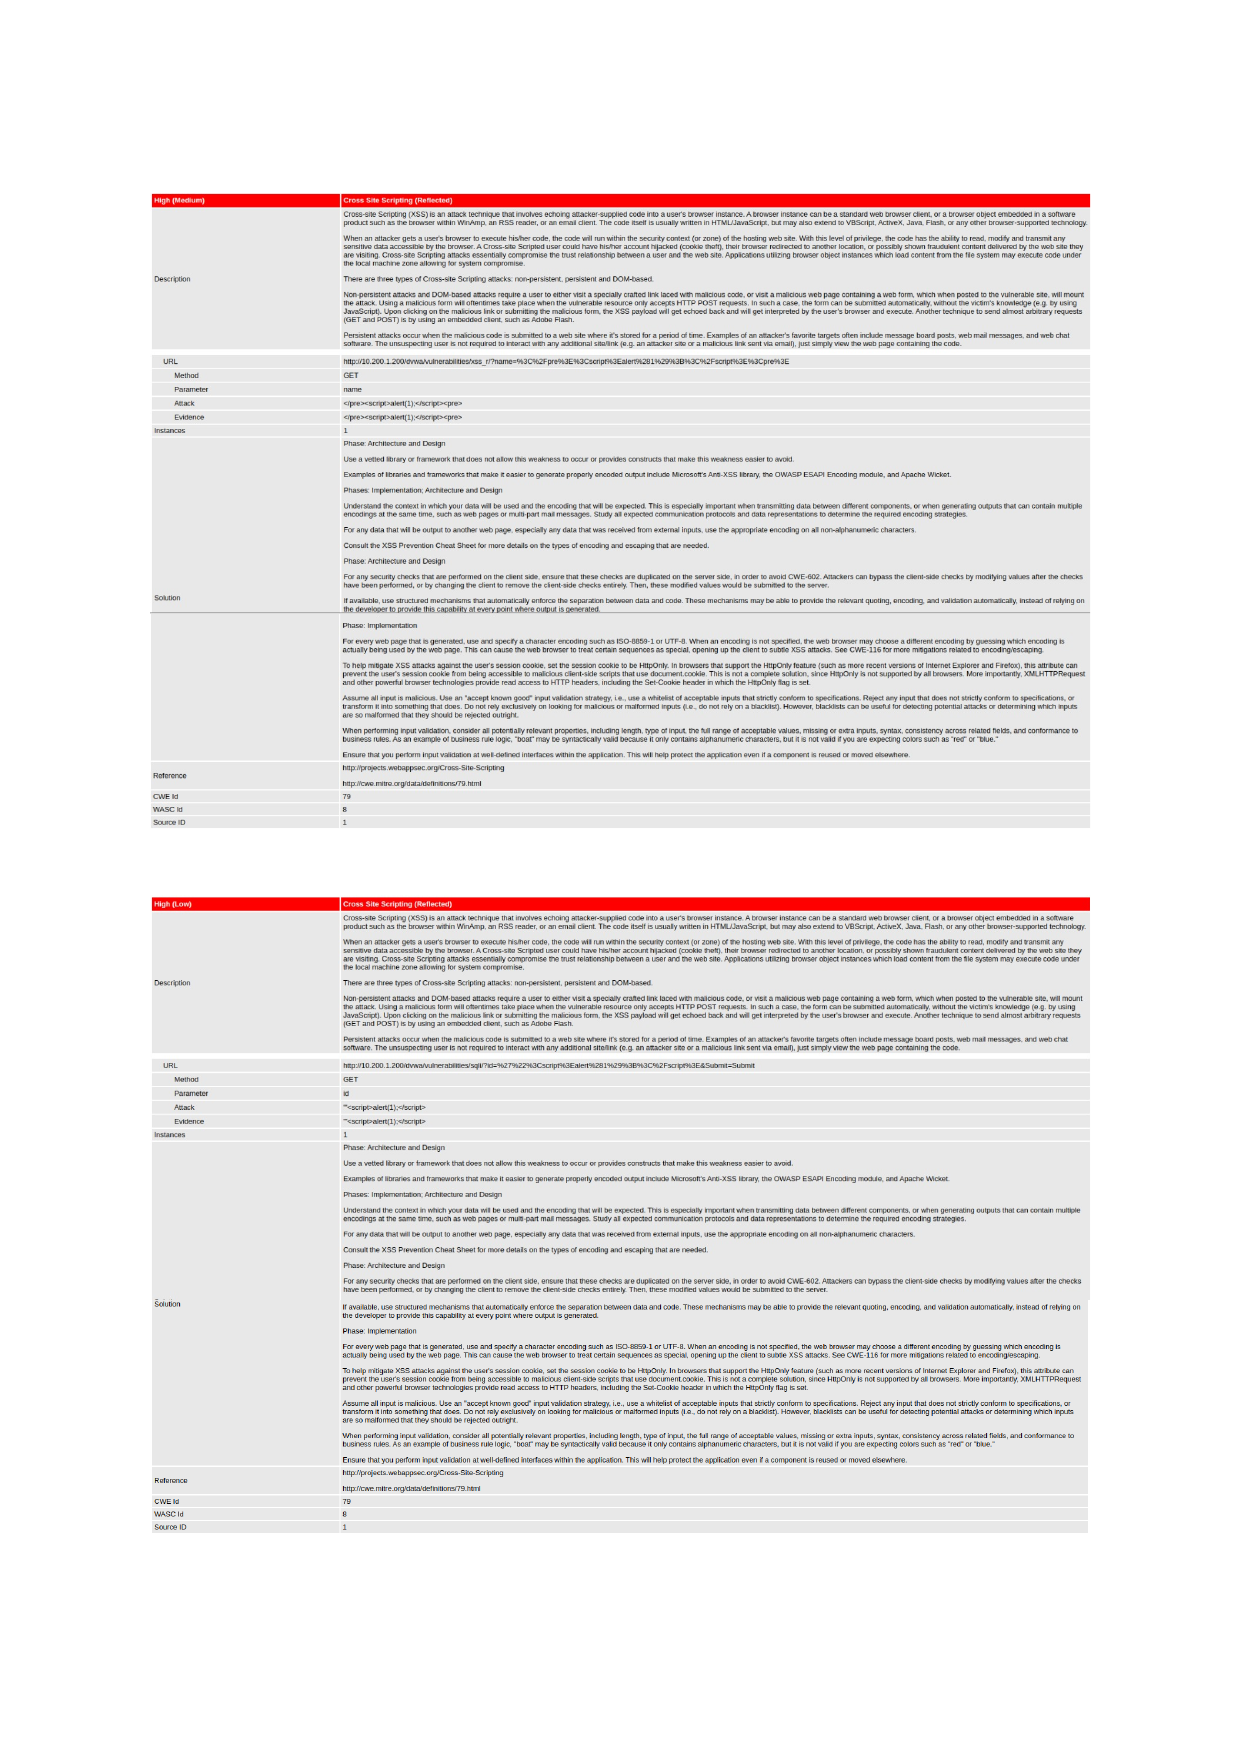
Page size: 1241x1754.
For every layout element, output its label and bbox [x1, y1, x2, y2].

picture [150, 895, 1091, 1536]
picture [150, 193, 1091, 829]
